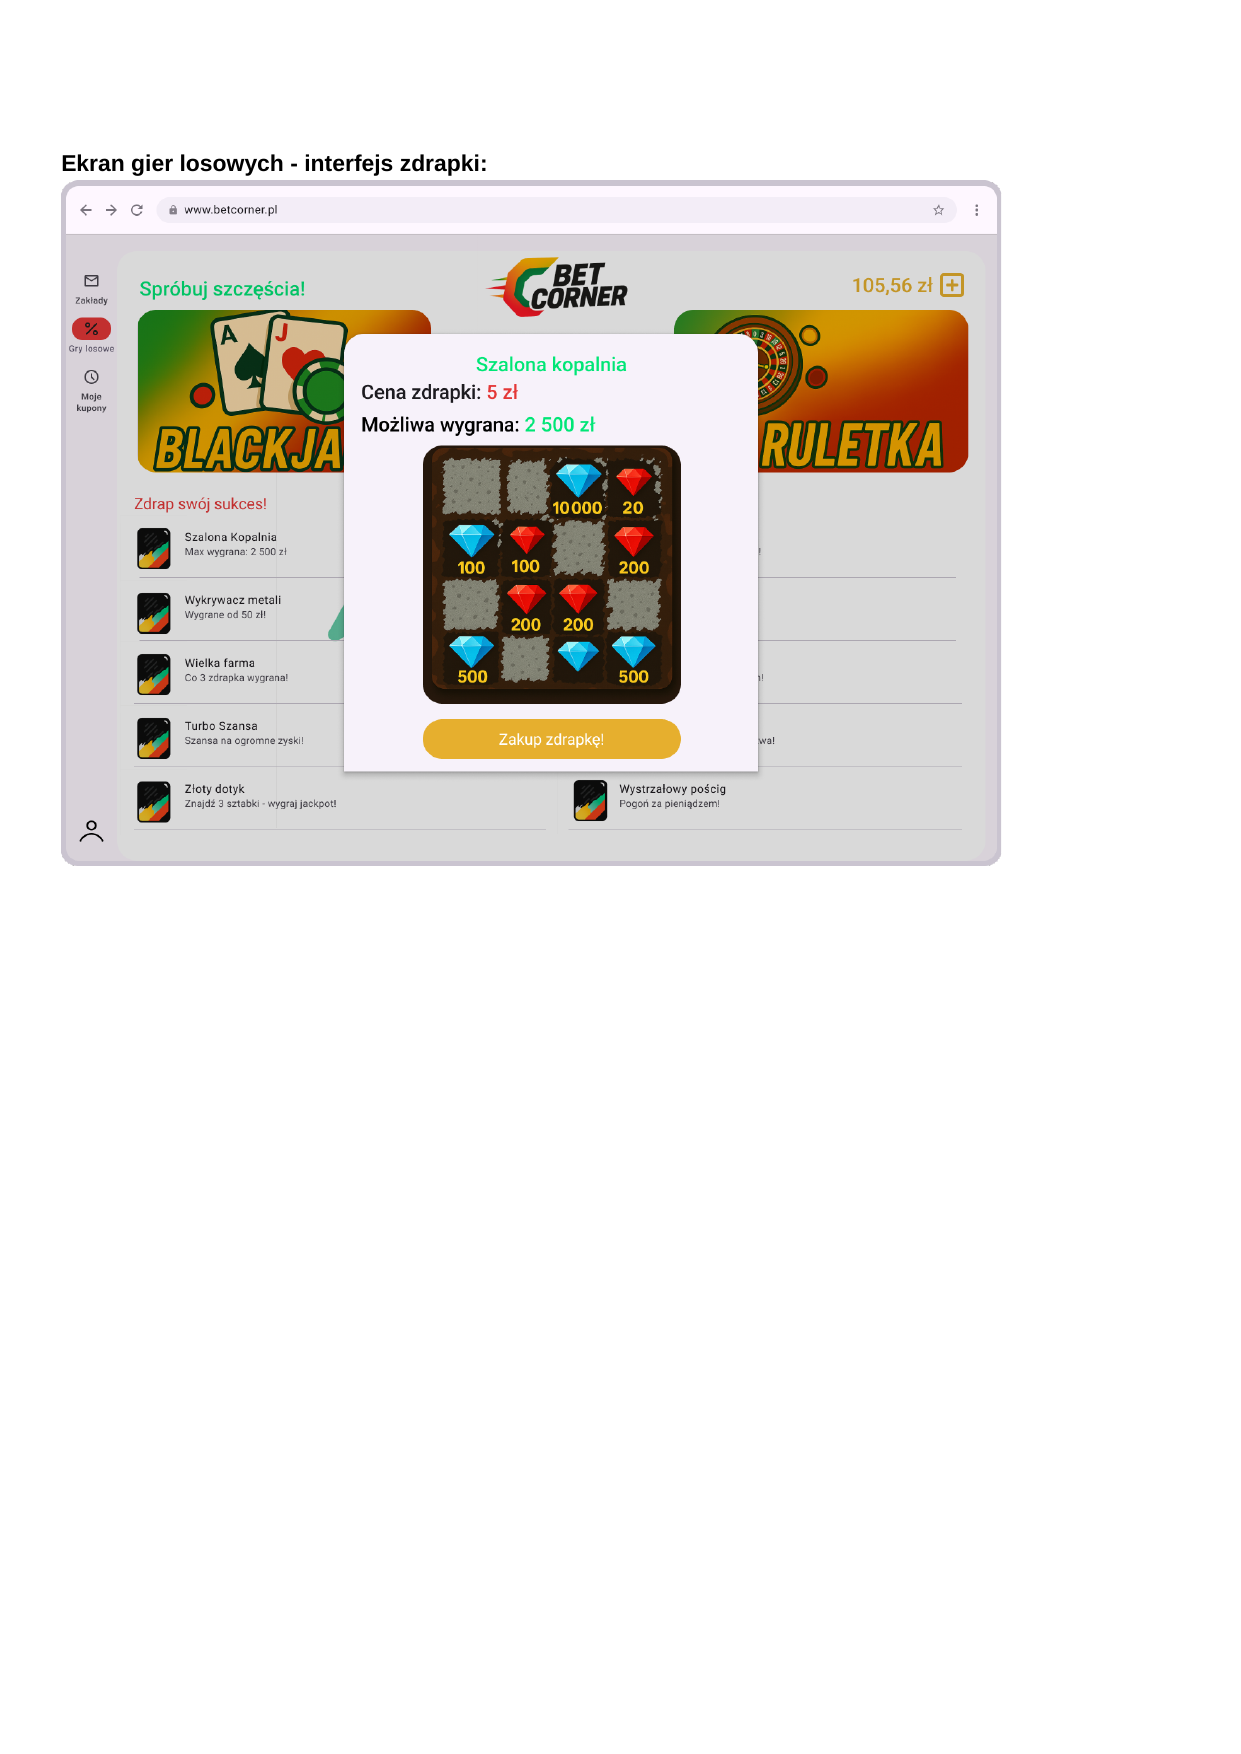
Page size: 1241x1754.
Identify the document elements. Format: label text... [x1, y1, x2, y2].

picture [61, 180, 1002, 866]
text Ekran gier losowych - interfejs zdrapki: [61, 150, 1179, 176]
